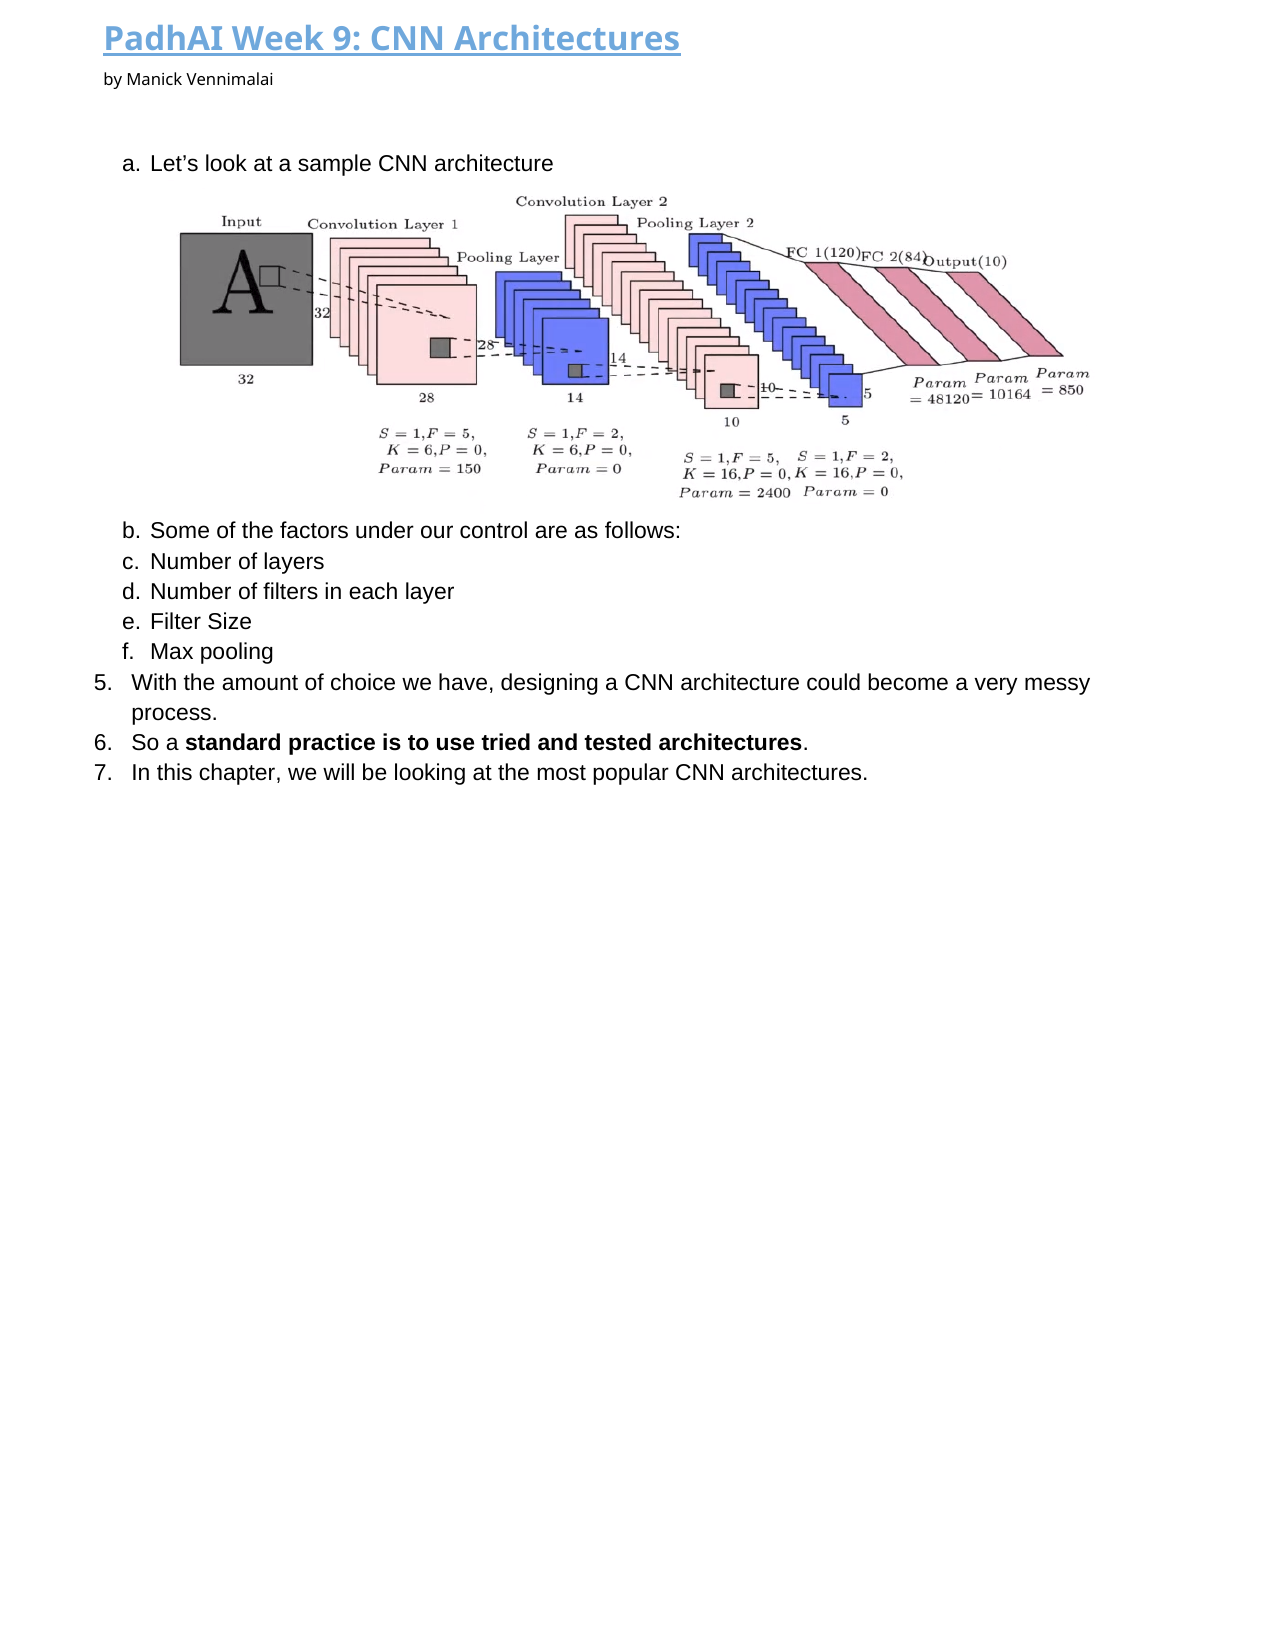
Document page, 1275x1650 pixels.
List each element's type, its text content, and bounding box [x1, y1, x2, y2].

list Some of the factors under our control are as follows: [122, 517, 1125, 544]
list So a standard practice is to use tried and tested architectures. [94, 729, 1125, 755]
list Number of layers [122, 548, 1125, 574]
list In this chapter, we will be looking at the most popular CNN architectures. [94, 759, 1125, 785]
list With the amount of choice we have, designing a CNN architecture could become a very messy process. [94, 668, 1125, 725]
list Number of filters in each layer [122, 578, 1125, 604]
list Filter Size [122, 608, 1125, 634]
picture [159, 180, 1135, 514]
list Max pooling [122, 638, 1125, 664]
